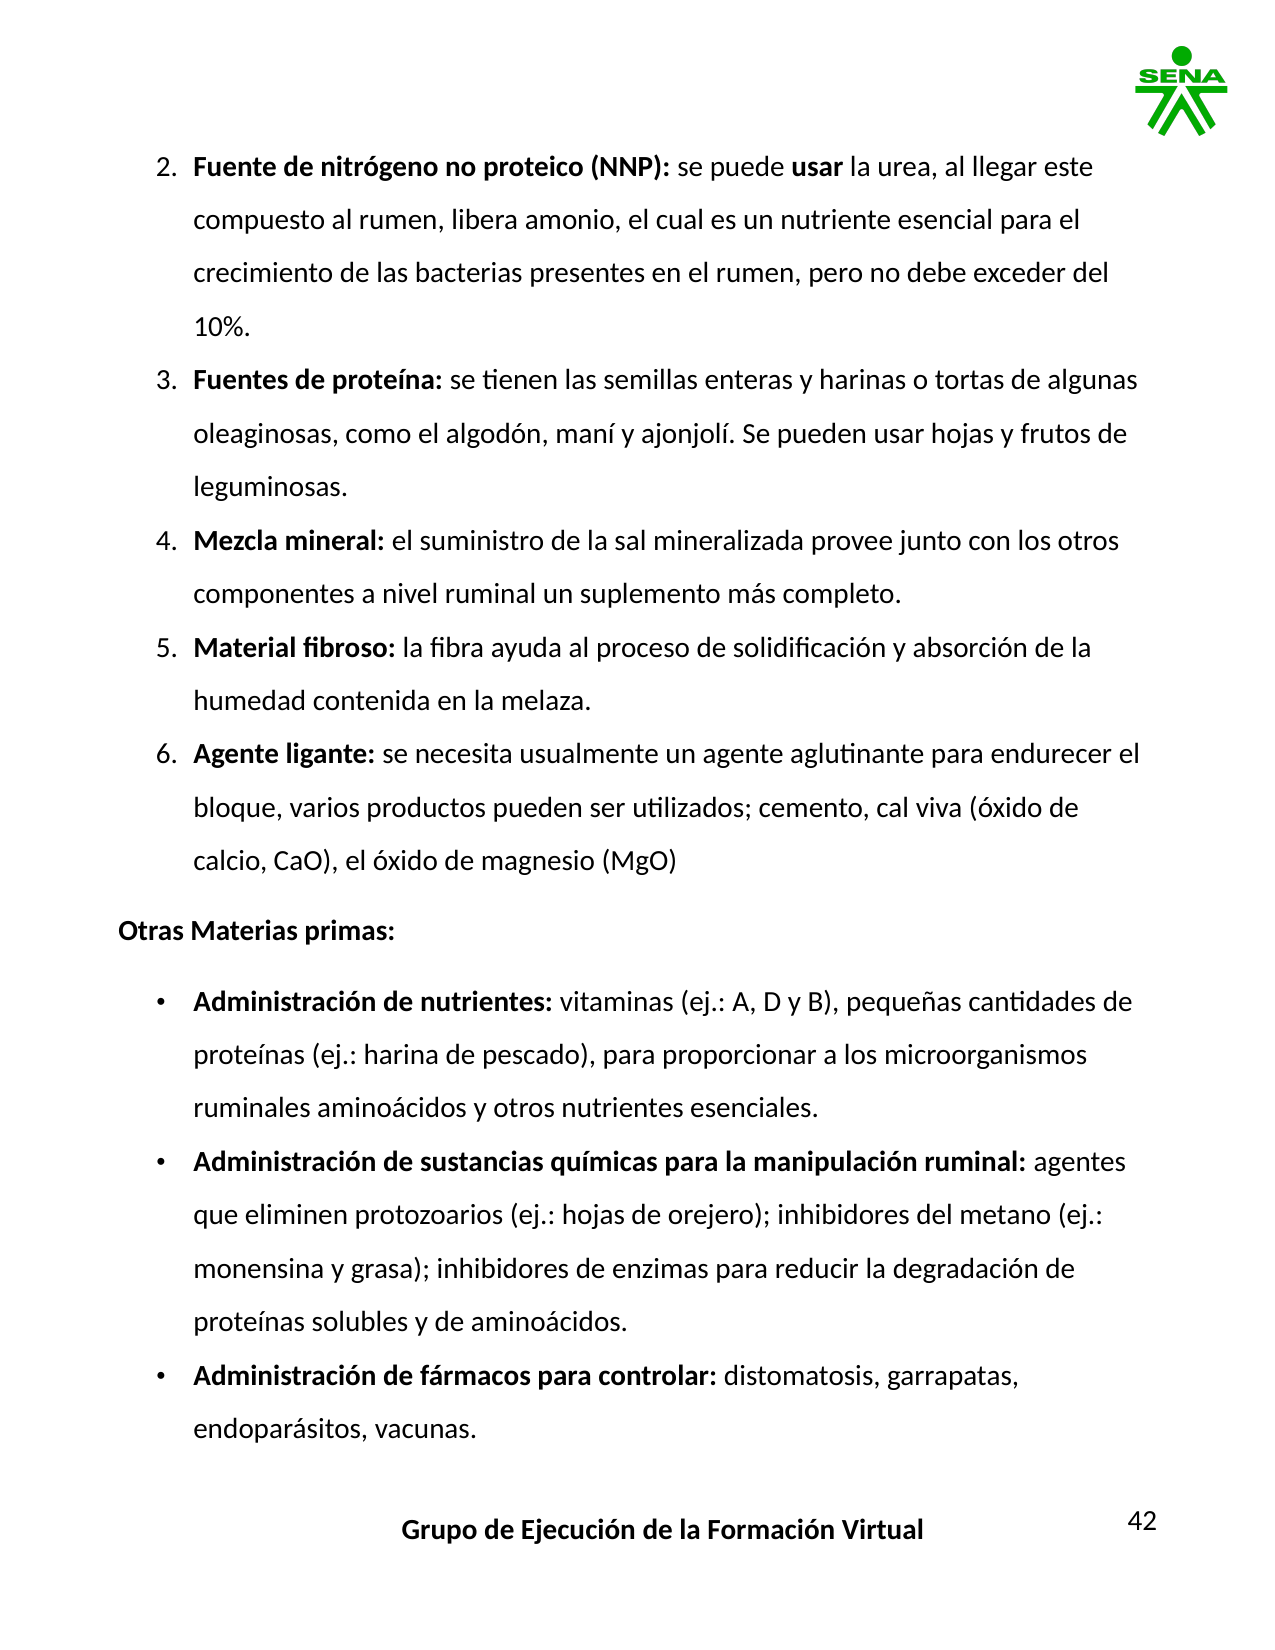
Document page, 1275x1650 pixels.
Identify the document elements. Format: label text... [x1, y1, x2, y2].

picture [1135, 46, 1228, 136]
list Mezcla mineral: el suministro de la sal mineralizada provee junto con los otros componentes a nivel ruminal un suplemento más completo. [156, 522, 1157, 611]
list Fuente de nitrógeno no proteico (NNP): se puede usar la urea, al llegar este compuesto al rumen, libera amonio, el cual es un nutriente esencial para el crecimiento de las bacterias presentes en el rumen, pero no debe exceder del 10%. [156, 148, 1157, 344]
list Administración de sustancias químicas para la manipulación ruminal: agentes que eliminen protozoarios (ej.: hojas de orejero); inhibidores del metano (ej.: monensina y grasa); inhibidores de enzimas para reducir la degradación de proteínas solubles y de aminoácidos. [156, 1143, 1157, 1339]
list Administración de nutrientes: vitaminas (ej.: A, D y B), pequeñas cantidades de proteínas (ej.: harina de pescado), para proporcionar a los microorganismos ruminales aminoácidos y otros nutrientes esenciales. [156, 983, 1157, 1125]
list Administración de fármacos para controlar: distomatosis, garrapatas, endoparásitos, vacunas. [156, 1357, 1157, 1446]
list Agente ligante: se necesita usualmente un agente aglutinante para endurecer el bloque, varios productos pueden ser utilizados; cemento, cal viva (óxido de calcio, CaO), el óxido de magnesio (MgO) [156, 736, 1157, 878]
text Otras Materias primas: [118, 912, 1157, 948]
list Material fibroso: la fibra ayuda al proceso de solidificación y absorción de la humedad contenida en la melaza. [156, 629, 1157, 718]
list Fuentes de proteína: se tienen las semillas enteras y harinas o tortas de algunas oleaginosas, como el algodón, maní y ajonjolí. Se pueden usar hojas y frutos de leguminosas. [156, 361, 1157, 504]
